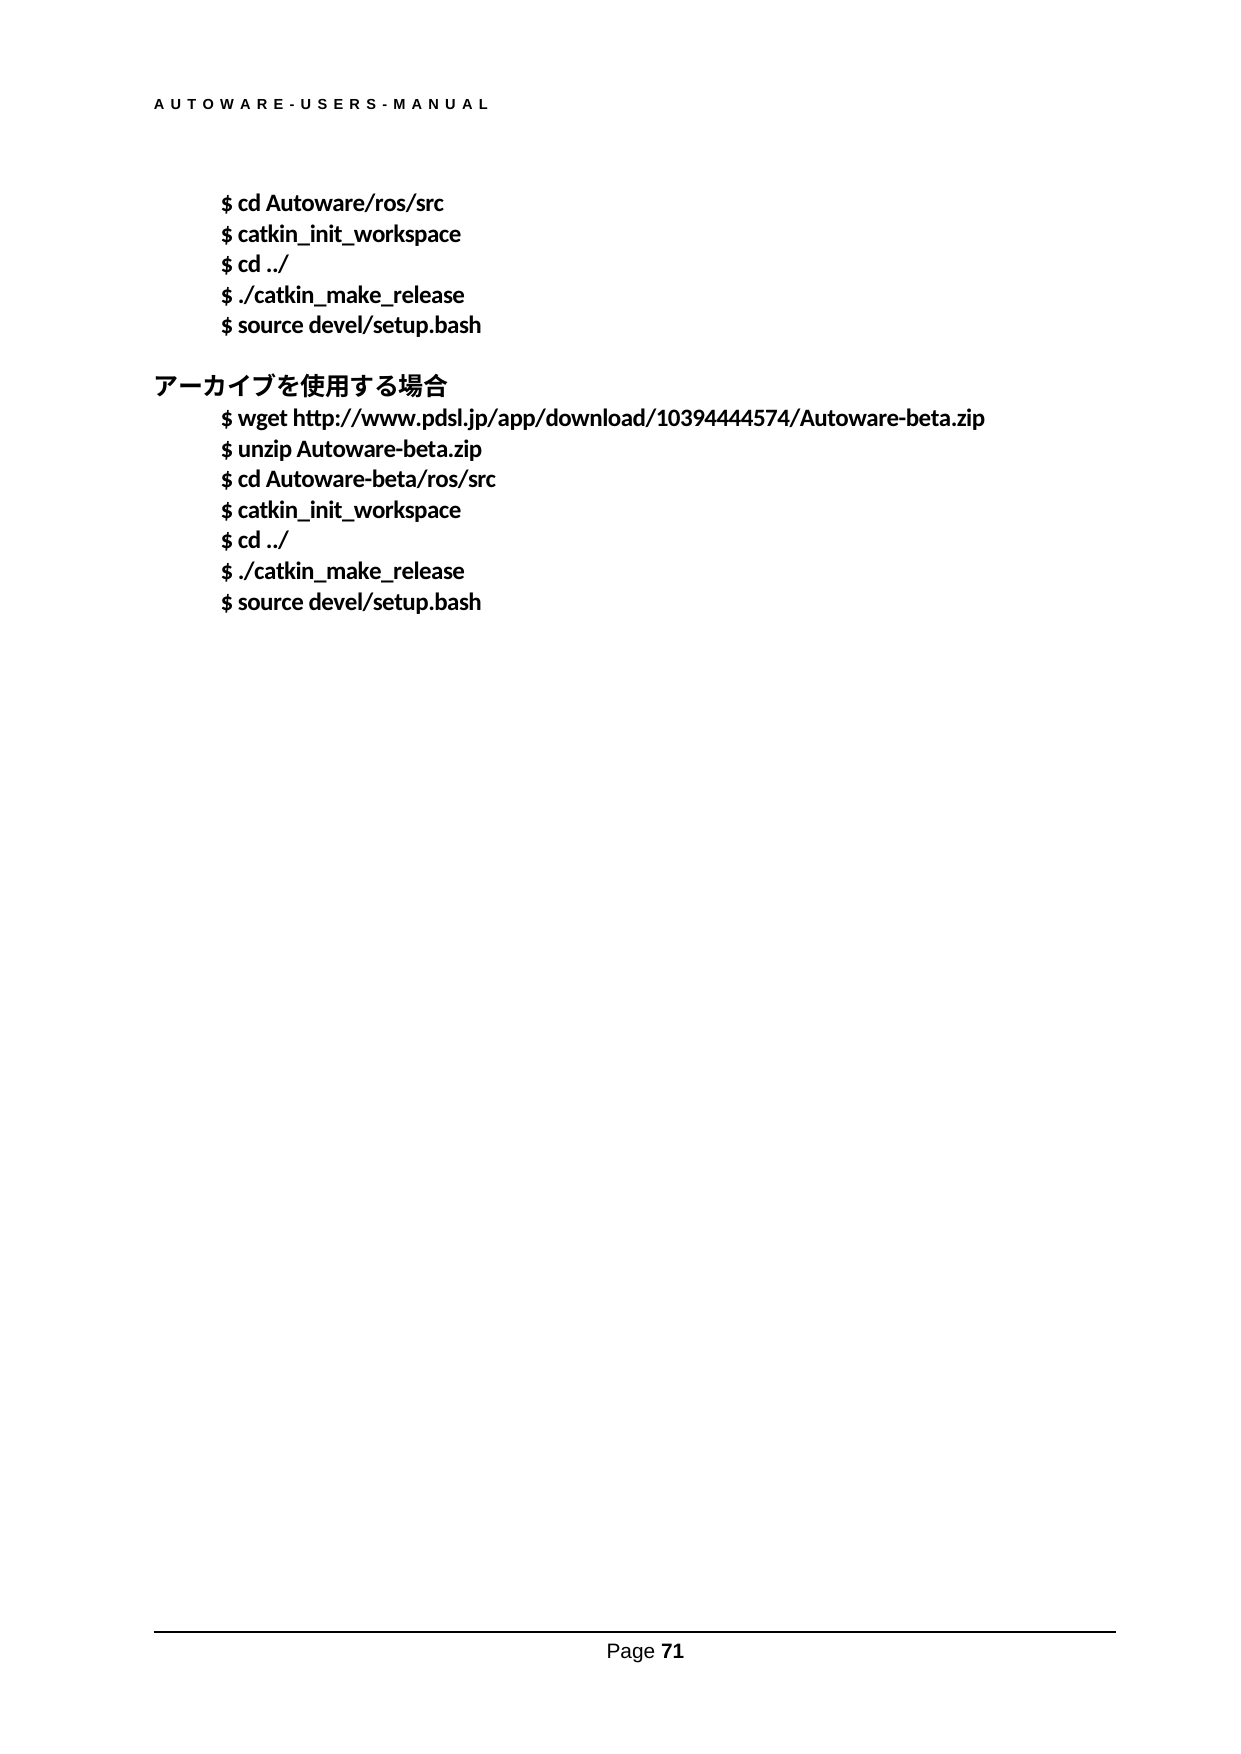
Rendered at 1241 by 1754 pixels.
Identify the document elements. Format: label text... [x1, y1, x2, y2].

text $ cd ../ [195, 525, 1095, 555]
text $ ./catkin_make_release [195, 555, 1095, 586]
text $ cd Autoware-beta/ros/src [195, 464, 1095, 494]
text $ catkin_init_workspace [195, 218, 1095, 248]
text $ cd Autoware/ros/src [195, 187, 1095, 218]
text $ ./catkin_make_release [195, 279, 1095, 309]
list アーカイブを使用する場合 [154, 368, 1078, 403]
text $ catkin_init_workspace [195, 494, 1095, 525]
text $ unzip Autoware-beta.zip [195, 433, 1095, 464]
text $ source devel/setup.bash [195, 586, 1095, 616]
text $ source devel/setup.bash [195, 309, 1095, 340]
text $ cd ../ [195, 248, 1095, 279]
text $ wget http://www.pdsl.jp/app/download/10394444574/Autoware-beta.zip [195, 403, 1095, 433]
